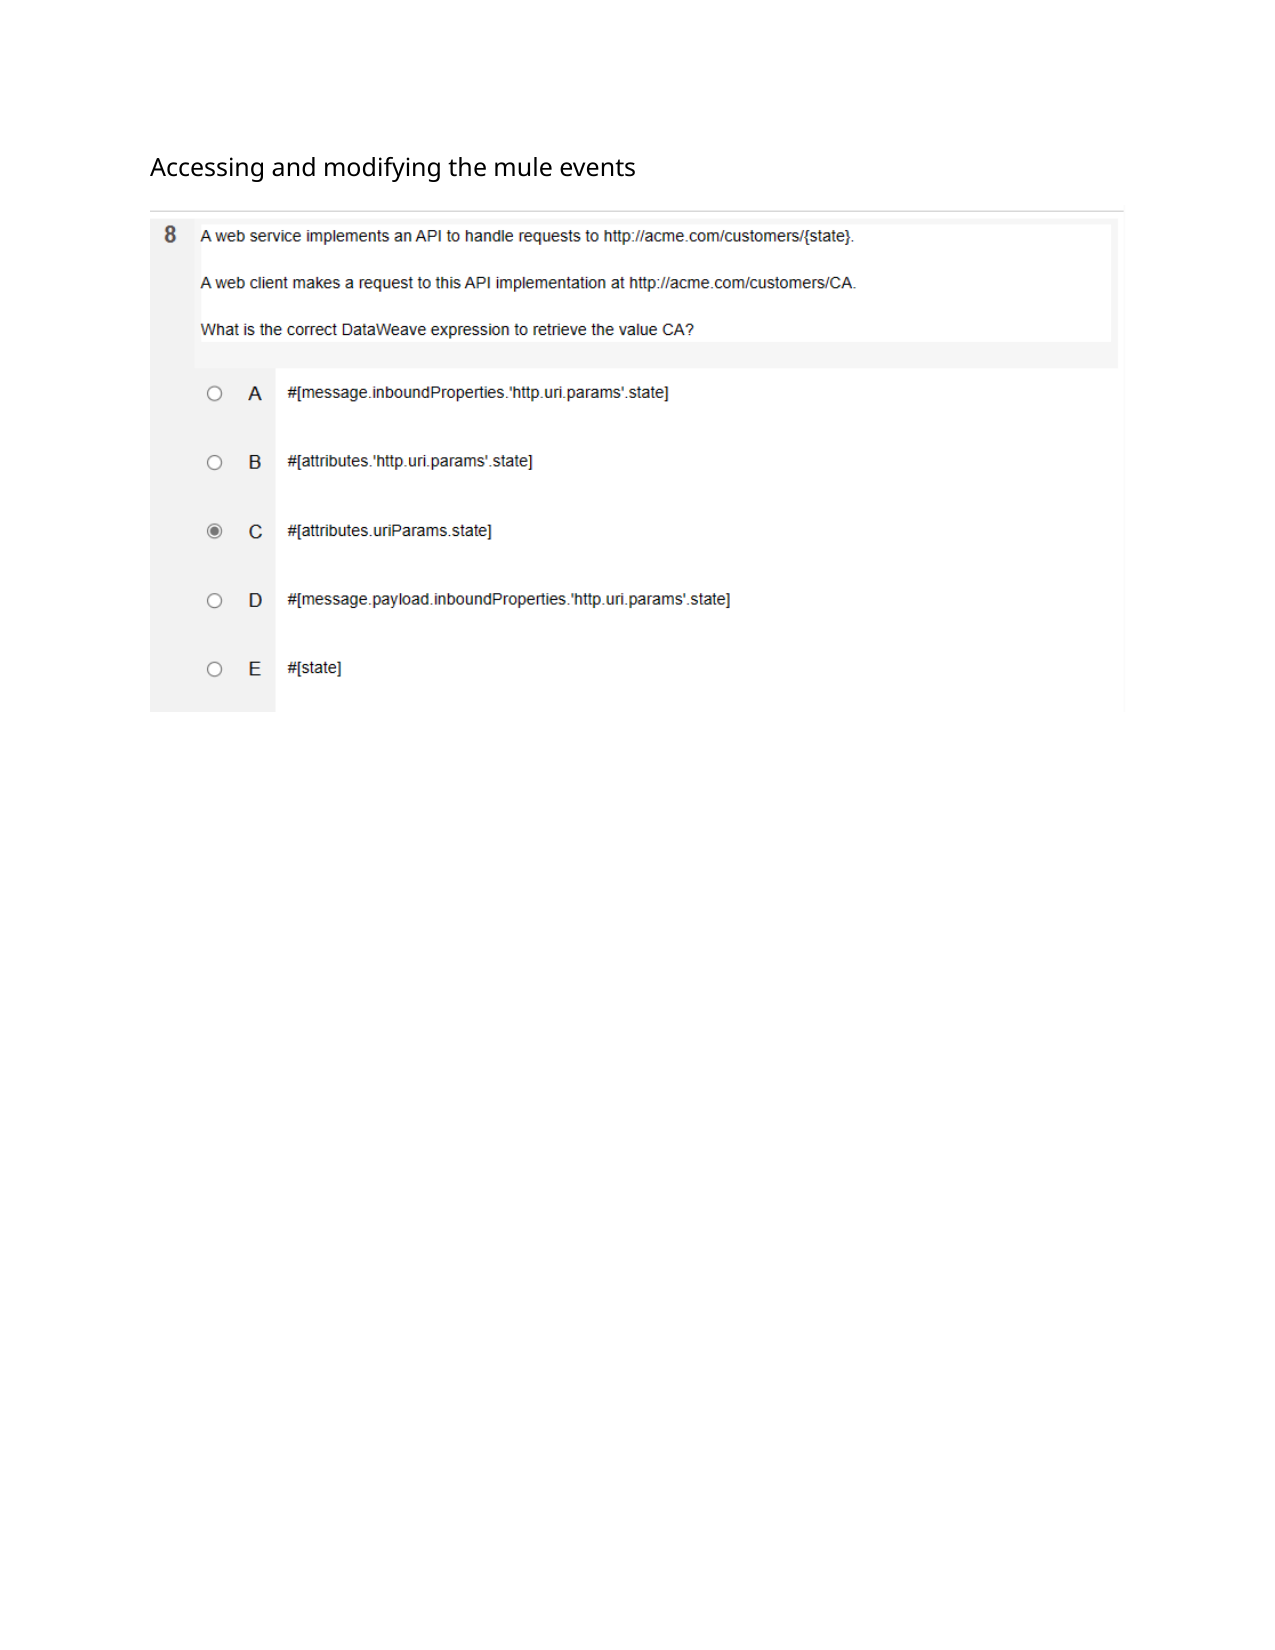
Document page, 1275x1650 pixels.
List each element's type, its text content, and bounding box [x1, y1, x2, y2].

picture [150, 205, 1125, 712]
text Accessing and modifying the mule events [150, 150, 1125, 184]
